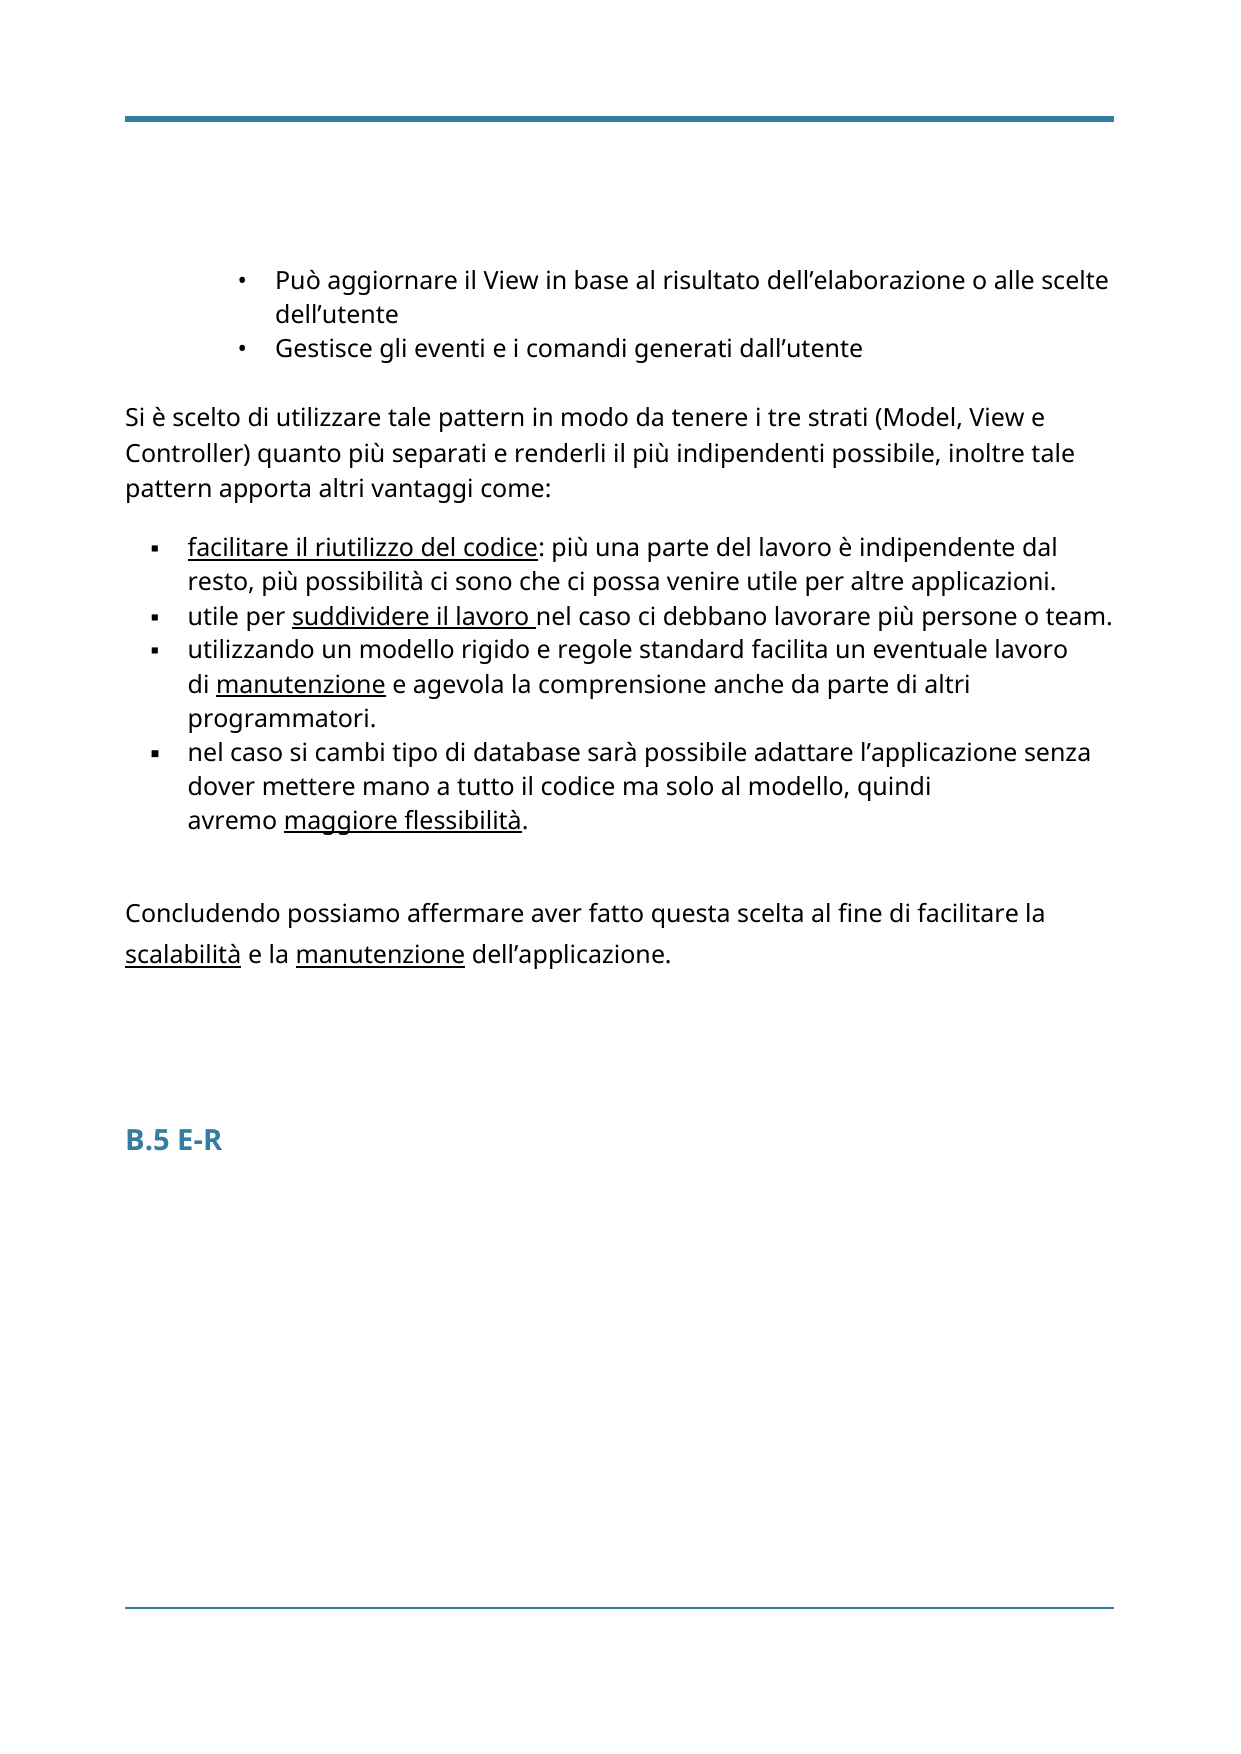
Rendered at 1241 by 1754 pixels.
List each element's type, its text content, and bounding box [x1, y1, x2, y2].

text Concludendo possiamo affermare aver fatto questa scelta al fine di facilitare la scalabilità e la manutenzione dell’applicazione. [125, 896, 1115, 971]
list nel caso si cambi tipo di database sarà possibile adattare l’applicazione senza dover mettere mano a tutto il codice ma solo al modello, quindi avremo maggiore flessibilità. [150, 734, 1115, 837]
list utile per suddividere il lavoro nel caso ci debbano lavorare più persone o team. [150, 598, 1115, 632]
list Gestisce gli eventi e i comandi generati dall’utente [237, 331, 1115, 365]
text Si è scelto di utilizzare tale pattern in modo da tenere i tre strati (Model, View e Controller) quanto più separati e renderli il più indipendenti possibile, inoltre tale pattern apporta altri vantaggi come: [125, 399, 1115, 505]
list Può aggiornare il View in base al risultato dell’elaborazione o alle scelte dell’utente [237, 262, 1115, 331]
list facilitare il riutilizzo del codice: più una parte del lavoro è indipendente dal resto, più possibilità ci sono che ci possa venire utile per altre applicazioni. [150, 530, 1115, 598]
list utilizzando un modello rigido e regole standard facilita un eventuale lavoro di manutenzione e agevola la comprensione anche da parte di altri programmatori. [150, 632, 1115, 734]
subtitle B.5 E-R [125, 1120, 1115, 1159]
